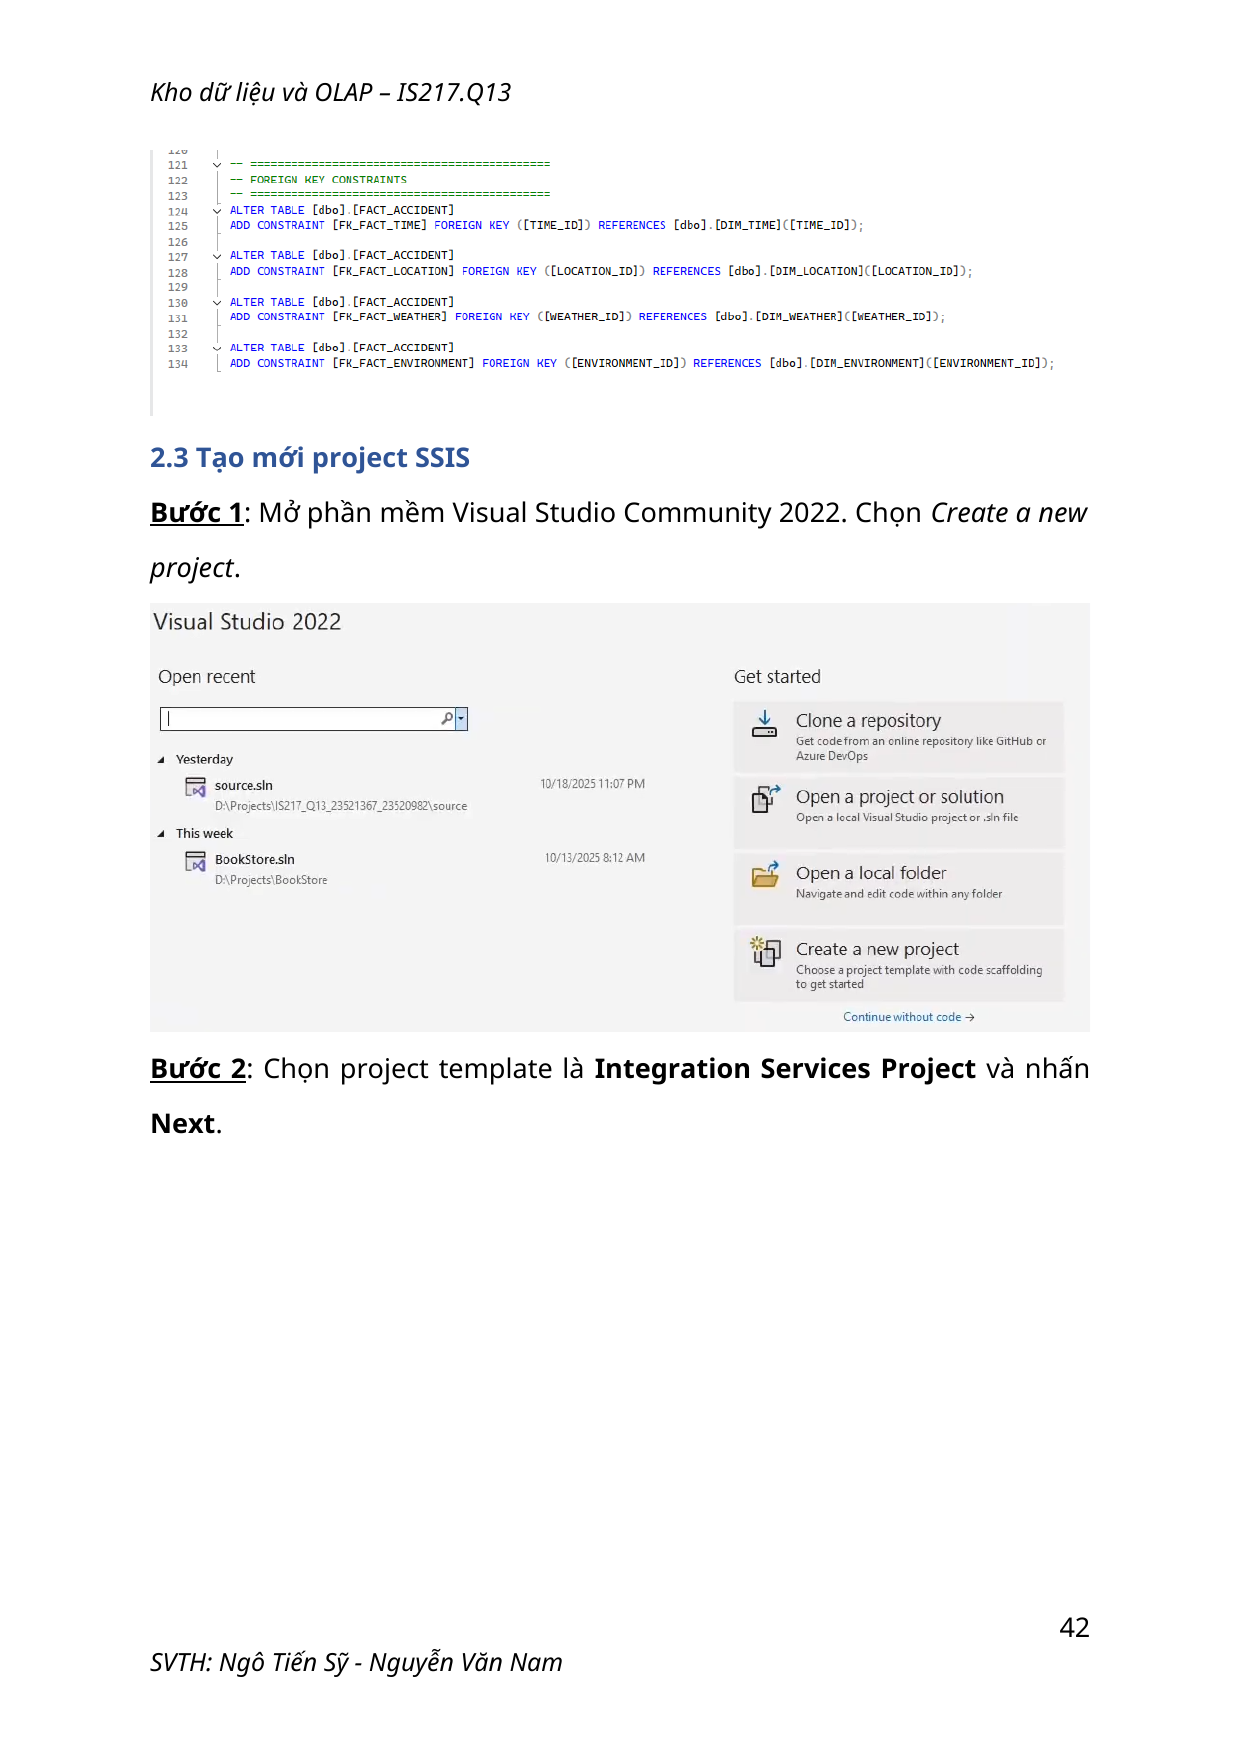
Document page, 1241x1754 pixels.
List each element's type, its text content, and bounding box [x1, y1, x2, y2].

text Bước 2: Chọn project template là Integration Services Project và nhấn Next. [150, 1050, 1090, 1142]
picture [150, 150, 1091, 416]
subtitle 2.3 Tạo mới project SSIS [150, 438, 1090, 475]
picture [150, 603, 1091, 1032]
text Bước 1: Mở phần mềm Visual Studio Community 2022. Chọn Create a new project. [150, 493, 1090, 586]
